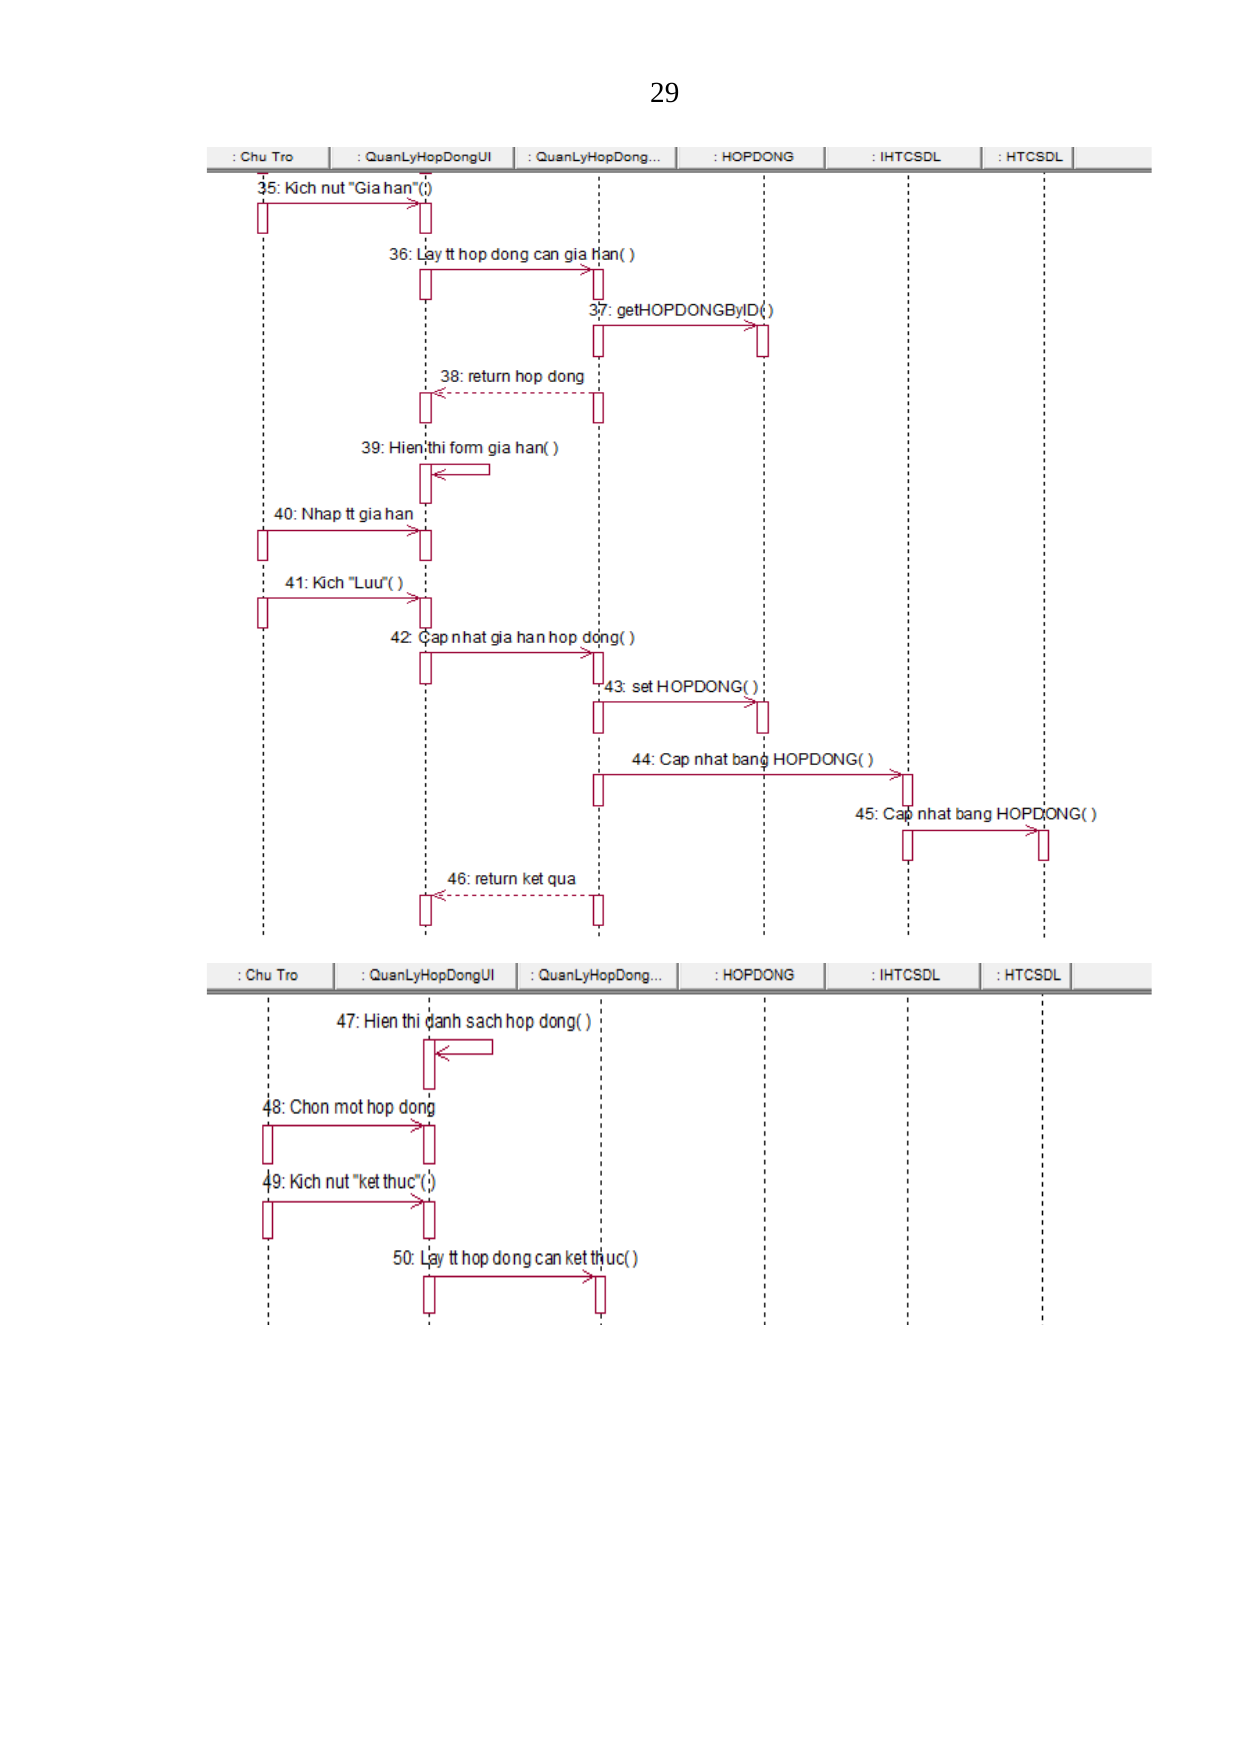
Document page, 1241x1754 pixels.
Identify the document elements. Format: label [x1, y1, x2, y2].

picture [206, 147, 1152, 939]
picture [206, 963, 1152, 1325]
